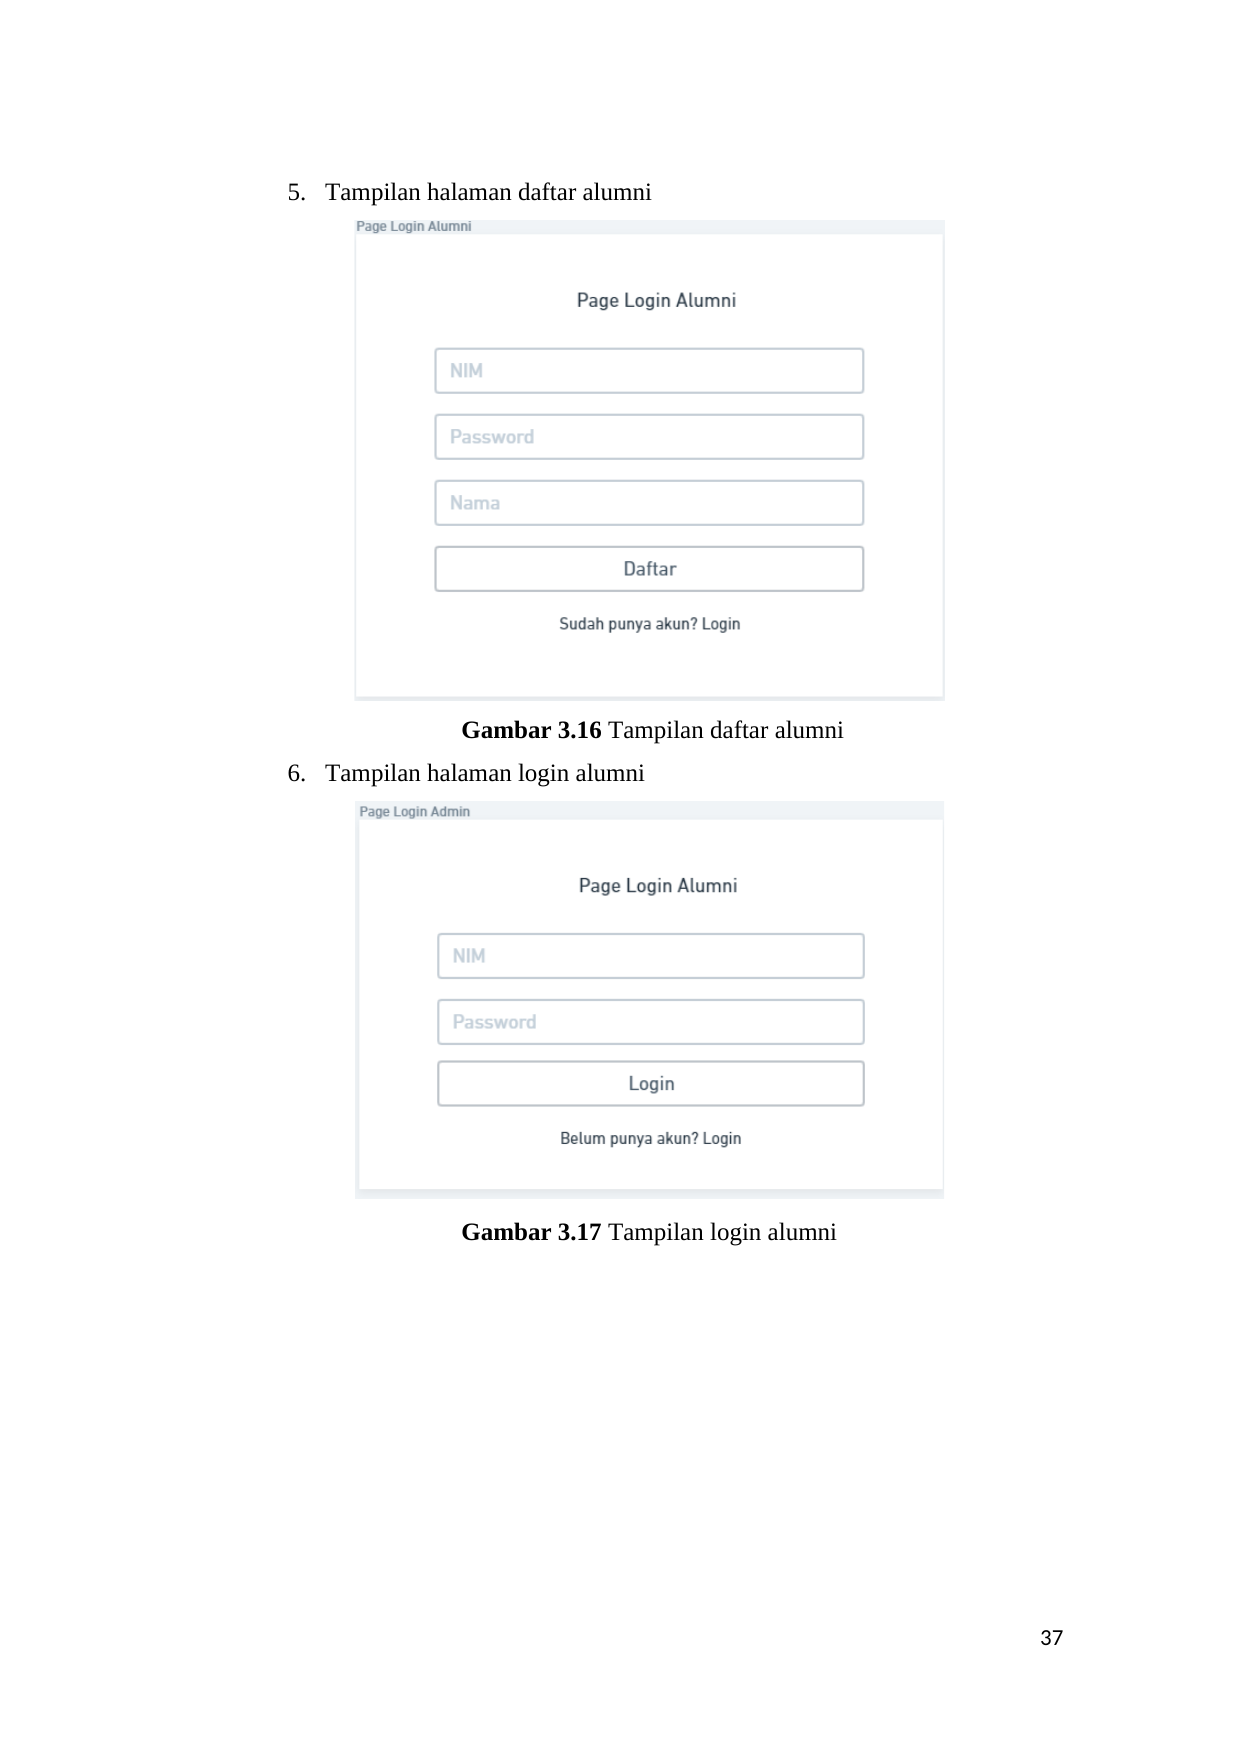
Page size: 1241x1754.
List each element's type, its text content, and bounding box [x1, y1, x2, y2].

list Tampilan halaman daftar alumni [287, 177, 1063, 206]
picture [354, 220, 945, 701]
picture [355, 801, 945, 1199]
list Tampilan halaman login alumni [287, 758, 1063, 787]
subtitle Gambar 3.17 Tampilan login alumni [459, 1217, 1063, 1245]
subtitle Gambar 3.16 Tampilan daftar alumni [459, 715, 1063, 744]
